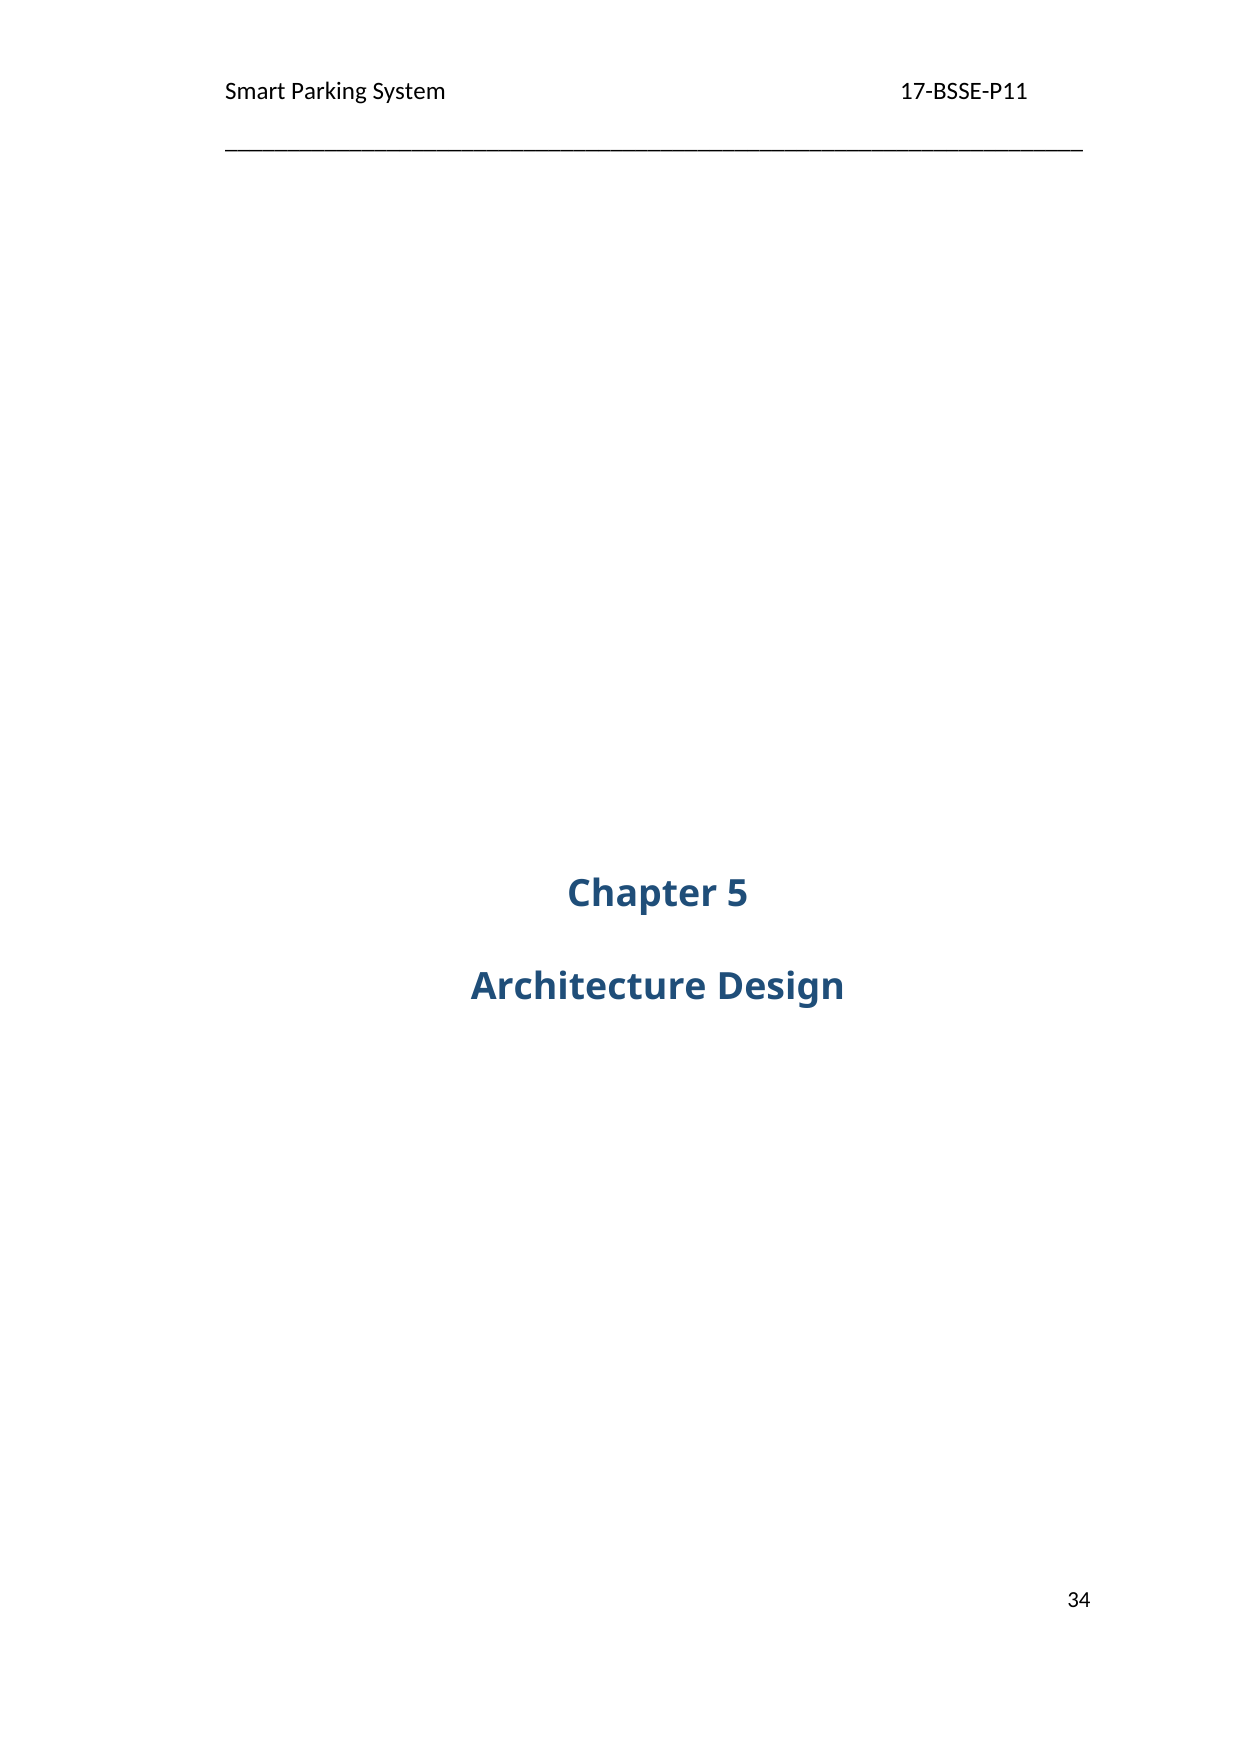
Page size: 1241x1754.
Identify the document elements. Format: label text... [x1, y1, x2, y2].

subtitle Chapter 5 [225, 866, 1090, 917]
subtitle Architecture Design [225, 959, 1090, 1010]
